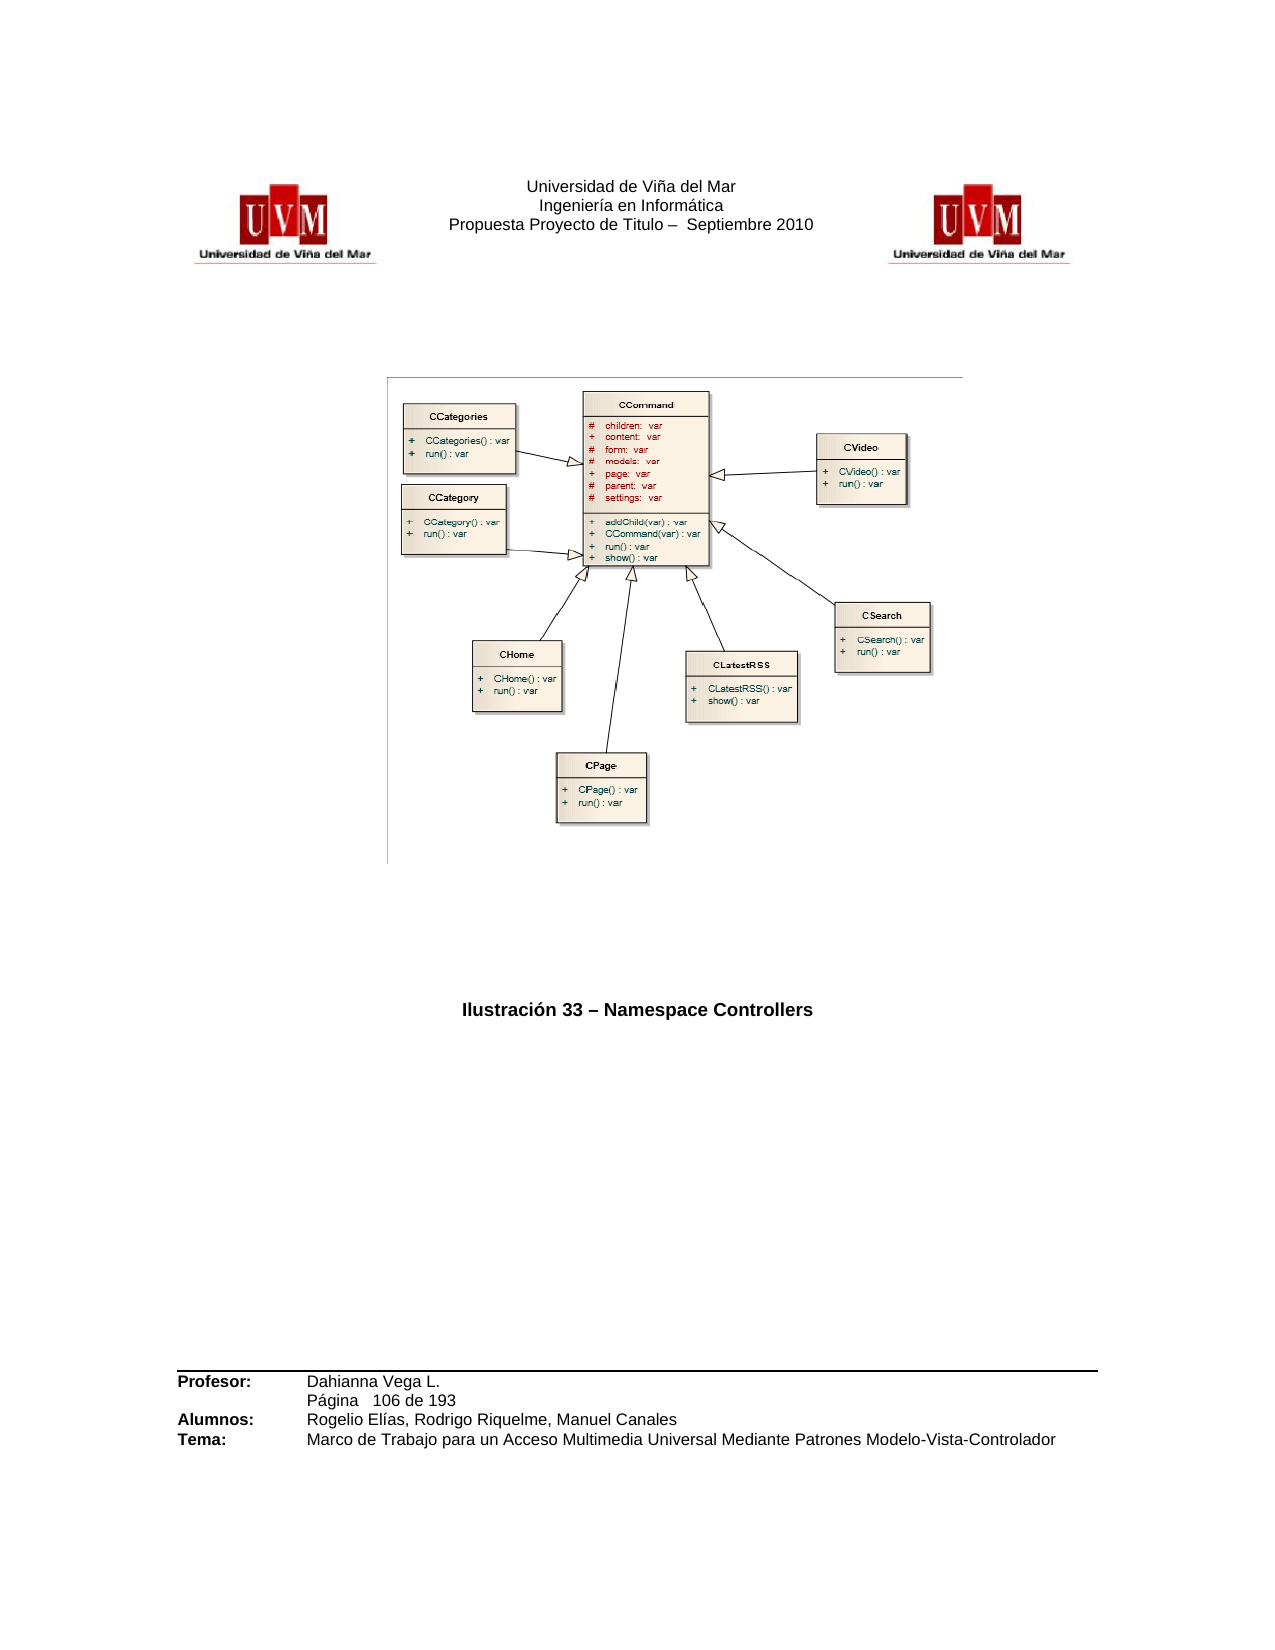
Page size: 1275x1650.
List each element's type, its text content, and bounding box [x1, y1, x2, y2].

picture [177, 176, 390, 267]
picture [354, 346, 964, 864]
text Ilustración 33 – Namespace Controllers [177, 999, 1098, 1021]
picture [871, 176, 1084, 267]
